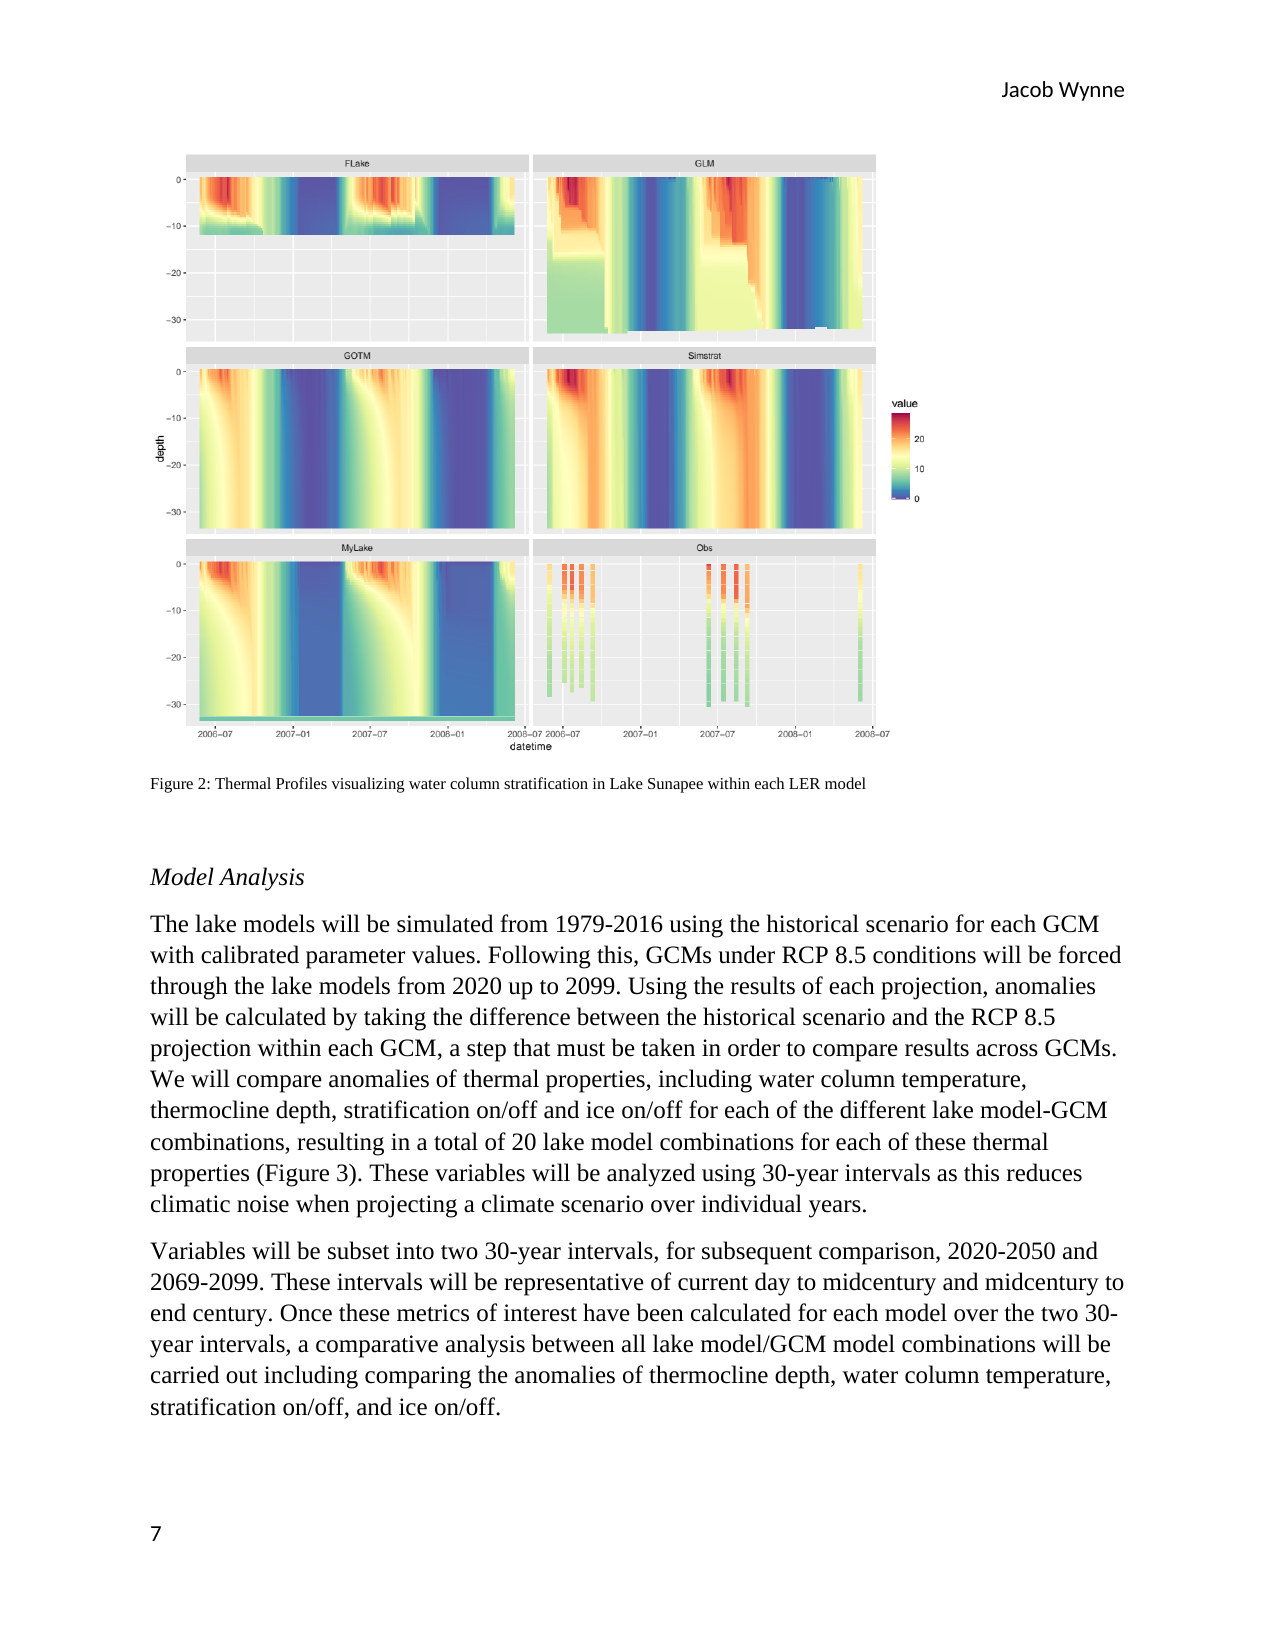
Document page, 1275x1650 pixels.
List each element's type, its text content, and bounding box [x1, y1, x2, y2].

text Figure 2: Thermal Profiles visualizing water column stratification in Lake Sunapee within each LER model [150, 774, 1125, 793]
text Model Analysis [150, 862, 1125, 890]
text Variables will be subset into two 30-year intervals, for subsequent comparison, 2020-2050 and 2069-2099. These intervals will be representative of current day to midcentury and midcentury to end century. Once these metrics of interest have been calculated for each model over the two 30-year intervals, a comparative analysis between all lake model/GCM model combinations will be carried out including comparing the anomalies of thermocline depth, water column temperature, stratification on/off, and ice on/off. [150, 1236, 1125, 1420]
text The lake models will be simulated from 1979-2016 using the historical scenario for each GCM with calibrated parameter values. Following this, GCMs under RCP 8.5 conditions will be forced through the lake models from 2020 up to 2099. Using the results of each projection, anomalies will be calculated by taking the difference between the historical scenario and the RCP 8.5 projection within each GCM, a step that must be taken in order to compare results across GCMs. We will compare anomalies of thermal properties, including water column temperature, thermocline depth, stratification on/off and ice on/off for each of the different lake model-GCM combinations, resulting in a total of 20 lake model combinations for each of these thermal properties (Figure 3). These variables will be analyzed using 30-year intervals as this reduces climatic noise when projecting a climate scenario over individual years. [150, 909, 1125, 1217]
